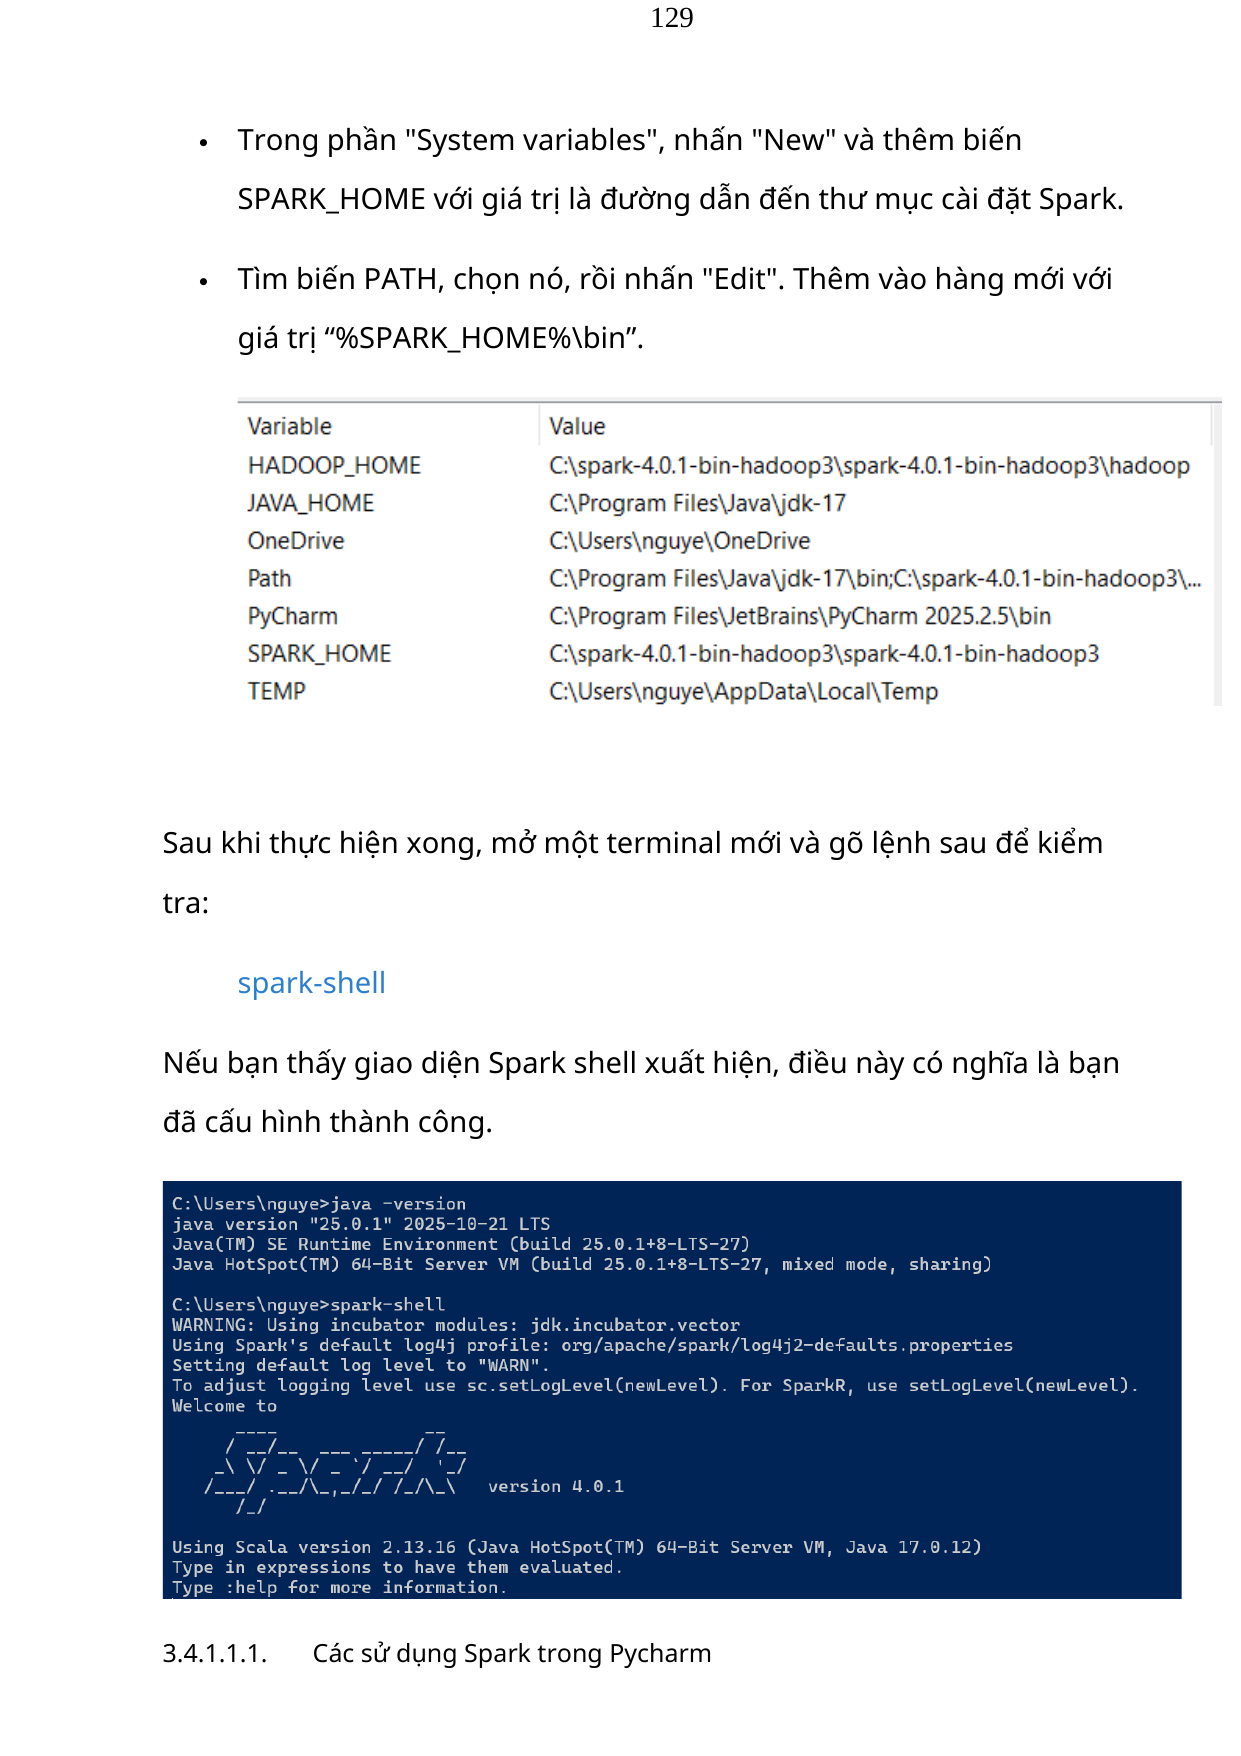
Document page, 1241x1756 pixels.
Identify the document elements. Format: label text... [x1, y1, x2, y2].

text Nếu bạn thấy giao diện Spark shell xuất hiện, điều này có nghĩa là bạn đã cấu hình thành công. [162, 1042, 1137, 1141]
list Tìm biến PATH, chọn nó, rồi nhấn "Edit". Thêm vào hàng mới với giá trị “%SPARK_HOME%\bin”. [200, 258, 1137, 357]
list Trong phần "System variables", nhấn "New" và thêm biến SPARK_HOME với giá trị là đường dẫn đến thư mục cài đặt Spark. [200, 119, 1137, 218]
picture [162, 1181, 1182, 1599]
text spark-shell [162, 962, 1137, 1002]
list Các sử dụng Spark trong Pycharm [162, 1636, 1137, 1670]
text Sau khi thực hiện xong, mở một terminal mới và gõ lệnh sau để kiểm tra: [162, 823, 1137, 922]
picture [237, 397, 1222, 706]
